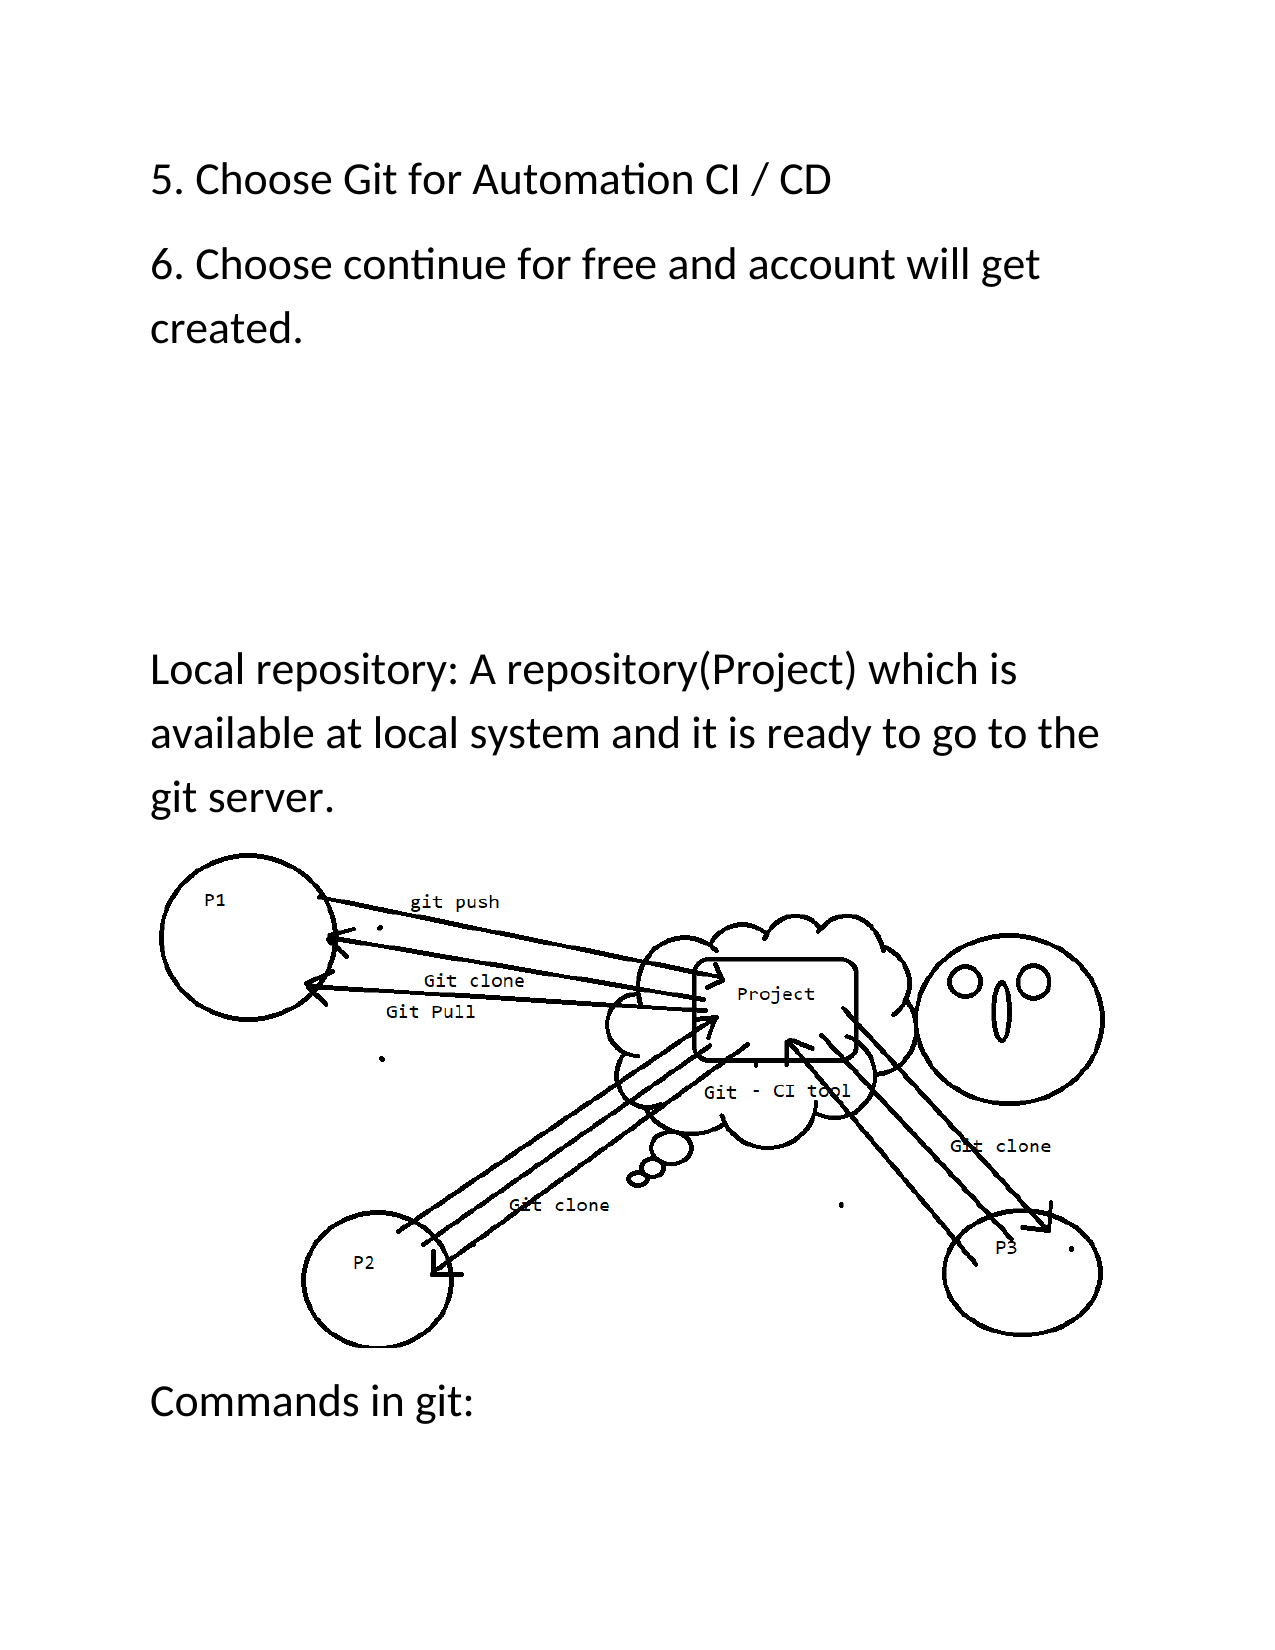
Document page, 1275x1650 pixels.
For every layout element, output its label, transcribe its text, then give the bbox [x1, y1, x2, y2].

text 6. Choose continue for free and account will get created. [150, 235, 1125, 355]
text Commands in git: [150, 1372, 1125, 1428]
text 5. Choose Git for Automation CI / CD [150, 150, 1125, 206]
picture [150, 853, 1124, 1348]
text Local repository: A repository(Project) which is available at local system and it is ready to go to the git server. [150, 640, 1125, 824]
